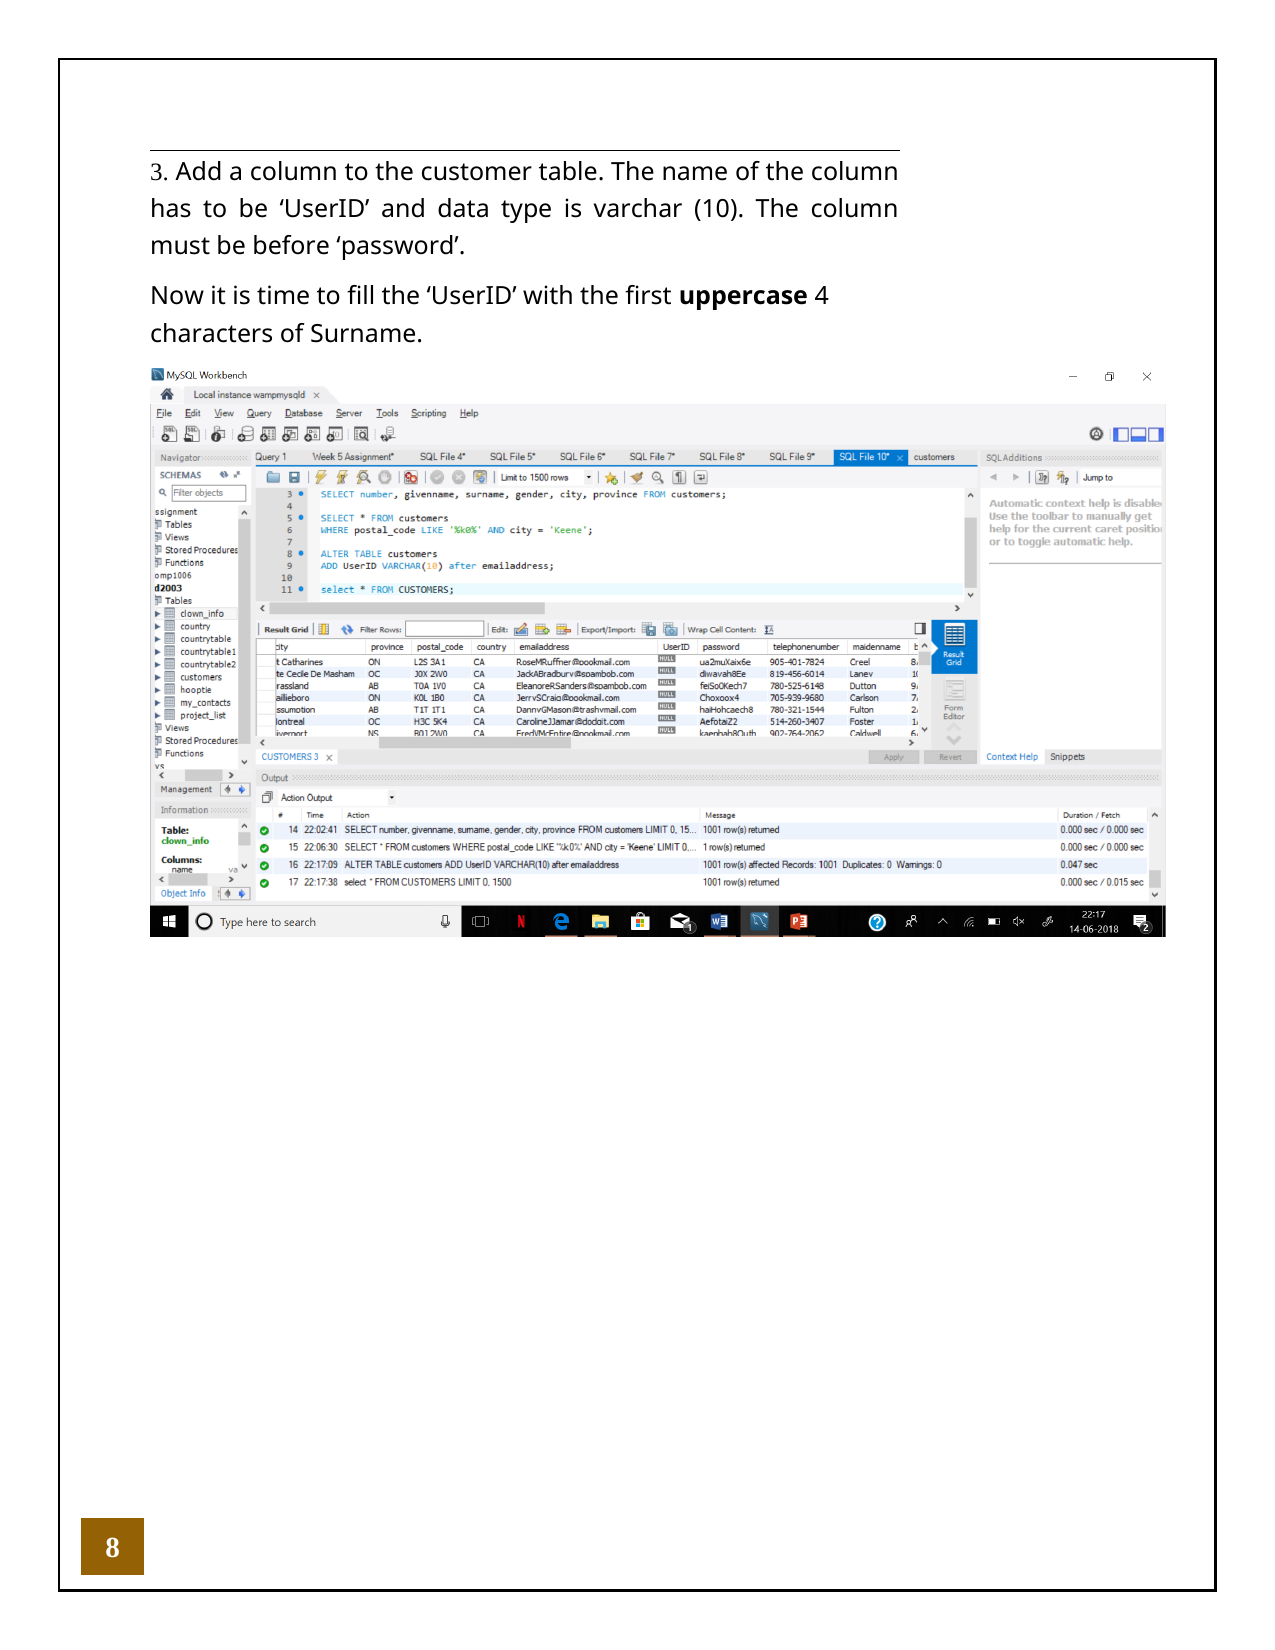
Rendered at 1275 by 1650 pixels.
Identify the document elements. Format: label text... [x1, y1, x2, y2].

text 3. Add a column to the customer table. The name of the column has to be ‘UserID’ and data type is varchar (10). The column must be before ‘password’. [150, 151, 900, 262]
picture [150, 365, 1166, 937]
text Now it is time to fill the ‘UserID’ with the first uppercase 4 characters of Surname. [150, 278, 900, 349]
